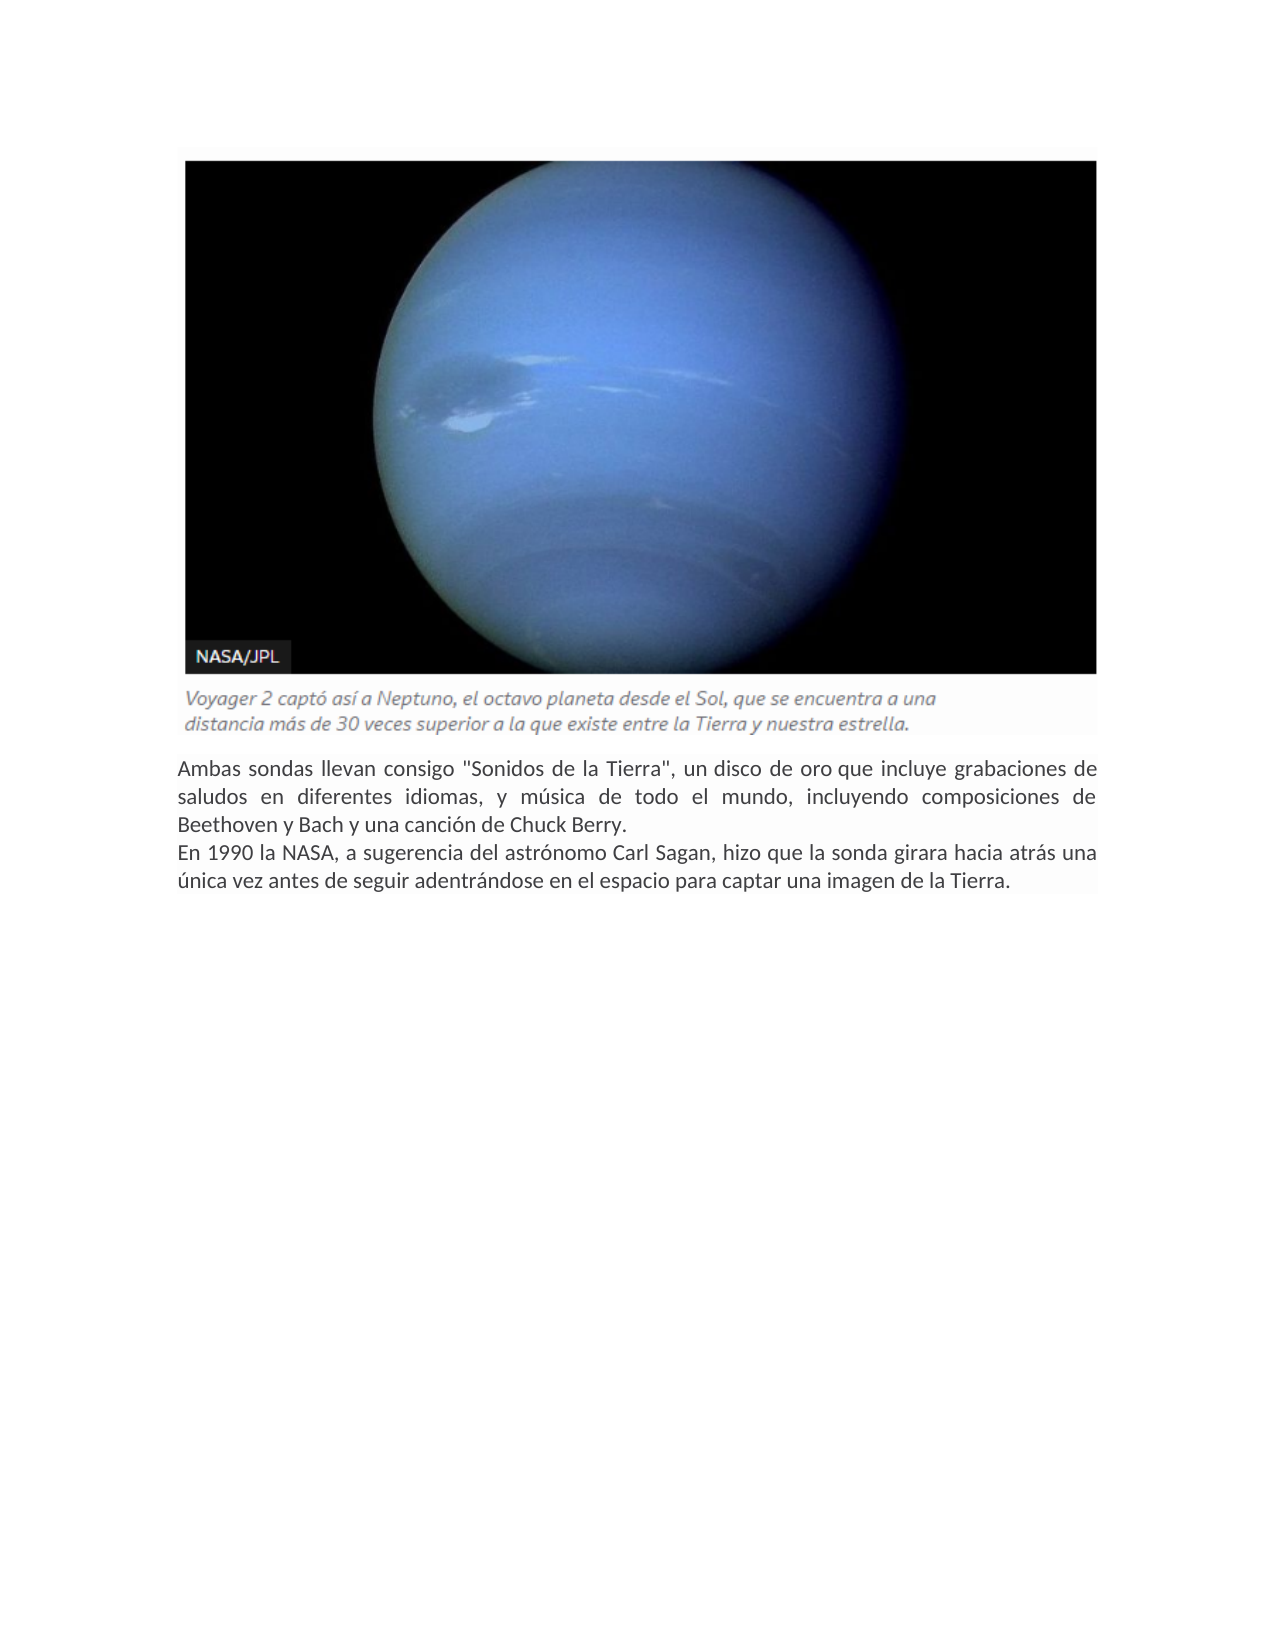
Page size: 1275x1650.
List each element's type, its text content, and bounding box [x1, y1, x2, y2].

picture [177, 147, 1098, 735]
text Ambas sondas llevan consigo "Sonidos de la Tierra", un disco de oro que incluye grabaciones de saludos en diferentes idiomas, y música de todo el mundo, incluyendo composiciones de Beethoven y Bach y una canción de Chuck Berry. [177, 754, 1098, 838]
text En 1990 la NASA, a sugerencia del astrónomo Carl Sagan, hizo que la sonda girara hacia atrás una única vez antes de seguir adentrándose en el espacio para captar una imagen de la Tierra. [177, 838, 1098, 894]
